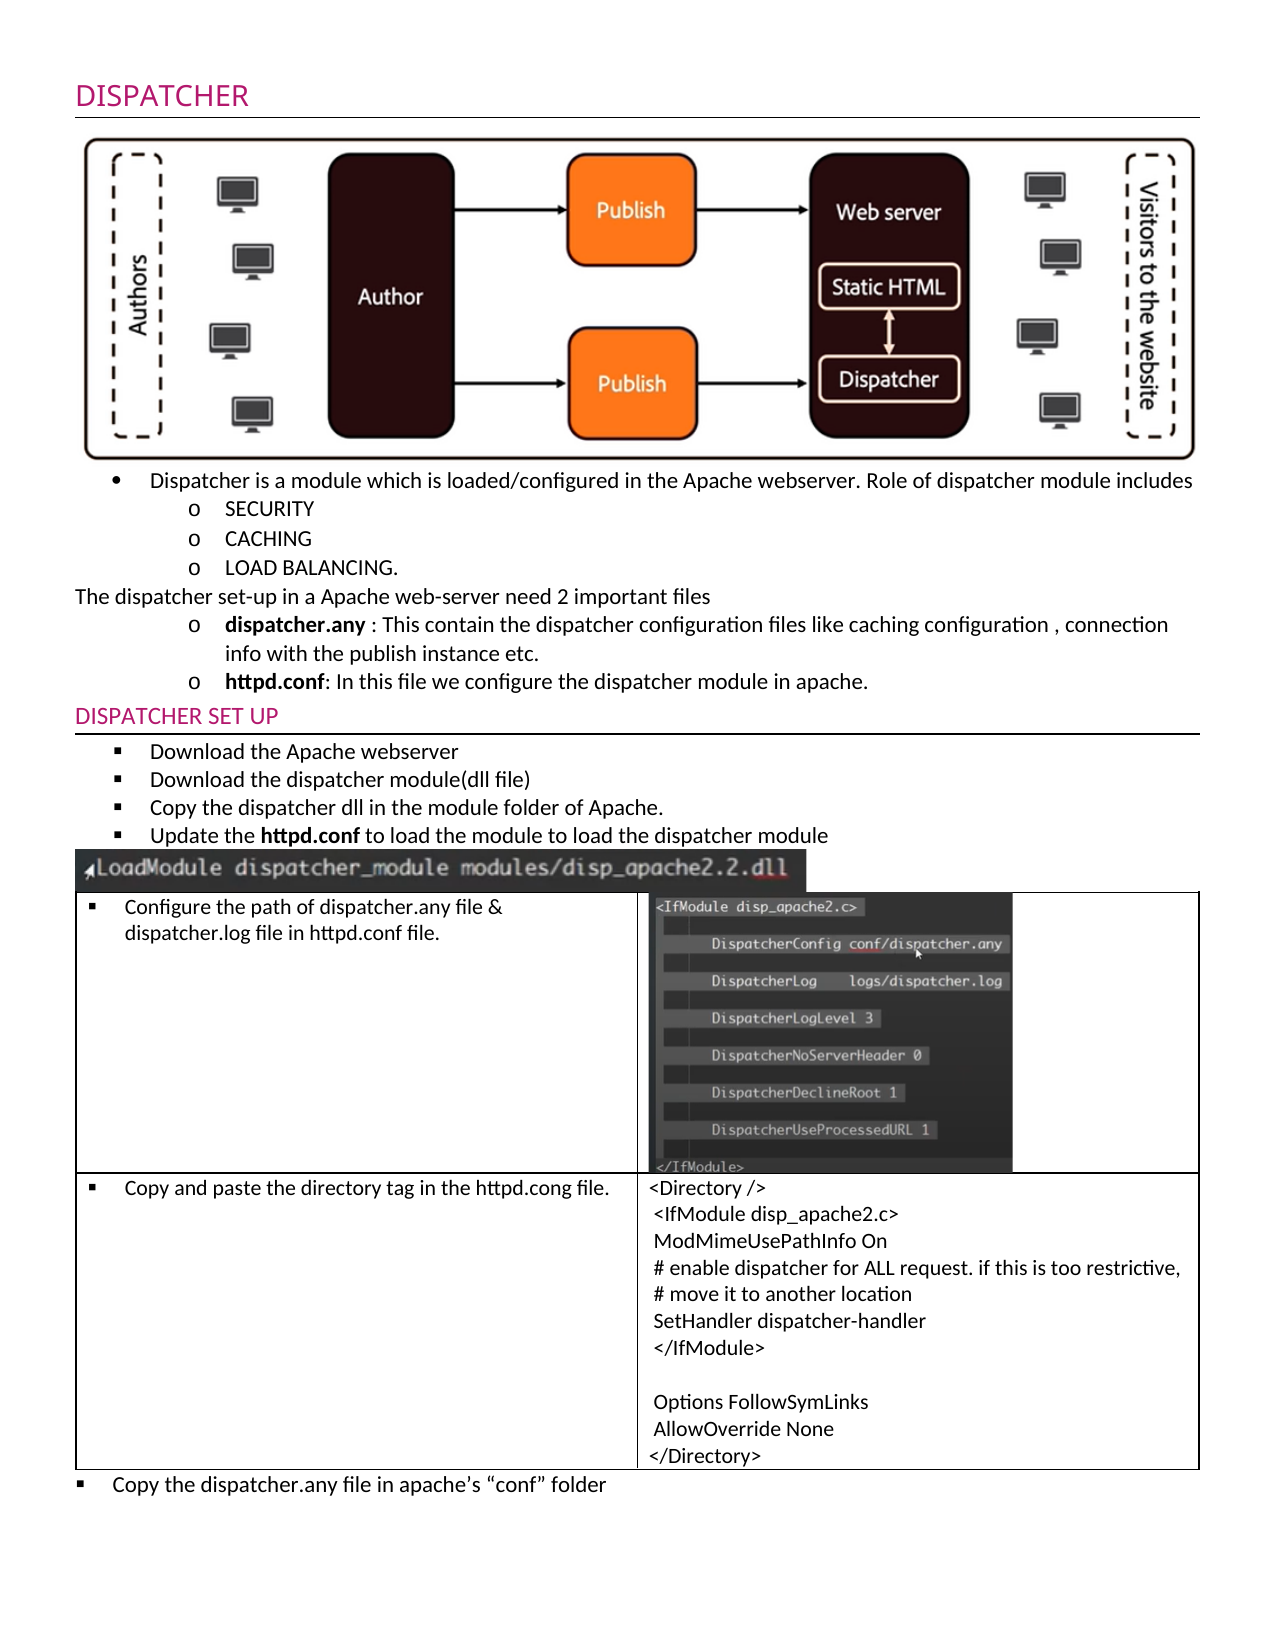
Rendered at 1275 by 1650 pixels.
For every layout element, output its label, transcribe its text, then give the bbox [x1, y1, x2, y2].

table_cell <Directory /> <IfModule disp_apache2.c> ModMimeUsePathInfo On # enable dispatcher for ALL request. if this is too restrictive, # move it to another location SetHandler dispatcher-handler </IfModule> Options FollowSymLinks AllowOverride None </Directory> [638, 1174, 1198, 1468]
table_header [1013, 893, 1198, 1172]
text The dispatcher set-up in a Apache web-server need 2 important files [75, 582, 1200, 610]
list LOAD BALANCING. [187, 553, 1200, 582]
list Copy the dispatcher.any file in apache’s “conf” folder [75, 1470, 1200, 1498]
subtitle DISPATCHER SET UP [75, 701, 1200, 733]
list Copy the dispatcher dll in the module folder of Apache. [112, 793, 1200, 821]
subtitle DISPATCHER [75, 75, 1200, 117]
list Dispatcher is a module which is loaded/configured in the Apache webserver. Role of dispatcher module includes [112, 467, 1200, 494]
picture [75, 849, 1013, 1173]
table_cell Copy and paste the directory tag in the httpd.cong file. [77, 1174, 637, 1468]
list Update the httpd.conf to load the module to load the dispatcher module [112, 821, 1200, 849]
list Download the dispatcher module(dll file) [112, 765, 1200, 793]
list CACHING [187, 524, 1200, 553]
table_header Configure the path of dispatcher.any file & dispatcher.log file in httpd.conf file. [77, 893, 637, 1172]
list Download the Apache webserver [112, 737, 1200, 765]
list SECURITY [187, 494, 1200, 524]
list httpd.conf: In this file we configure the dispatcher module in apache. [187, 667, 1200, 696]
picture [75, 121, 1200, 467]
list dispatcher.any : This contain the dispatcher configuration files like caching configuration , connection info with the publish instance etc. [187, 610, 1200, 667]
table_header [638, 893, 648, 1172]
